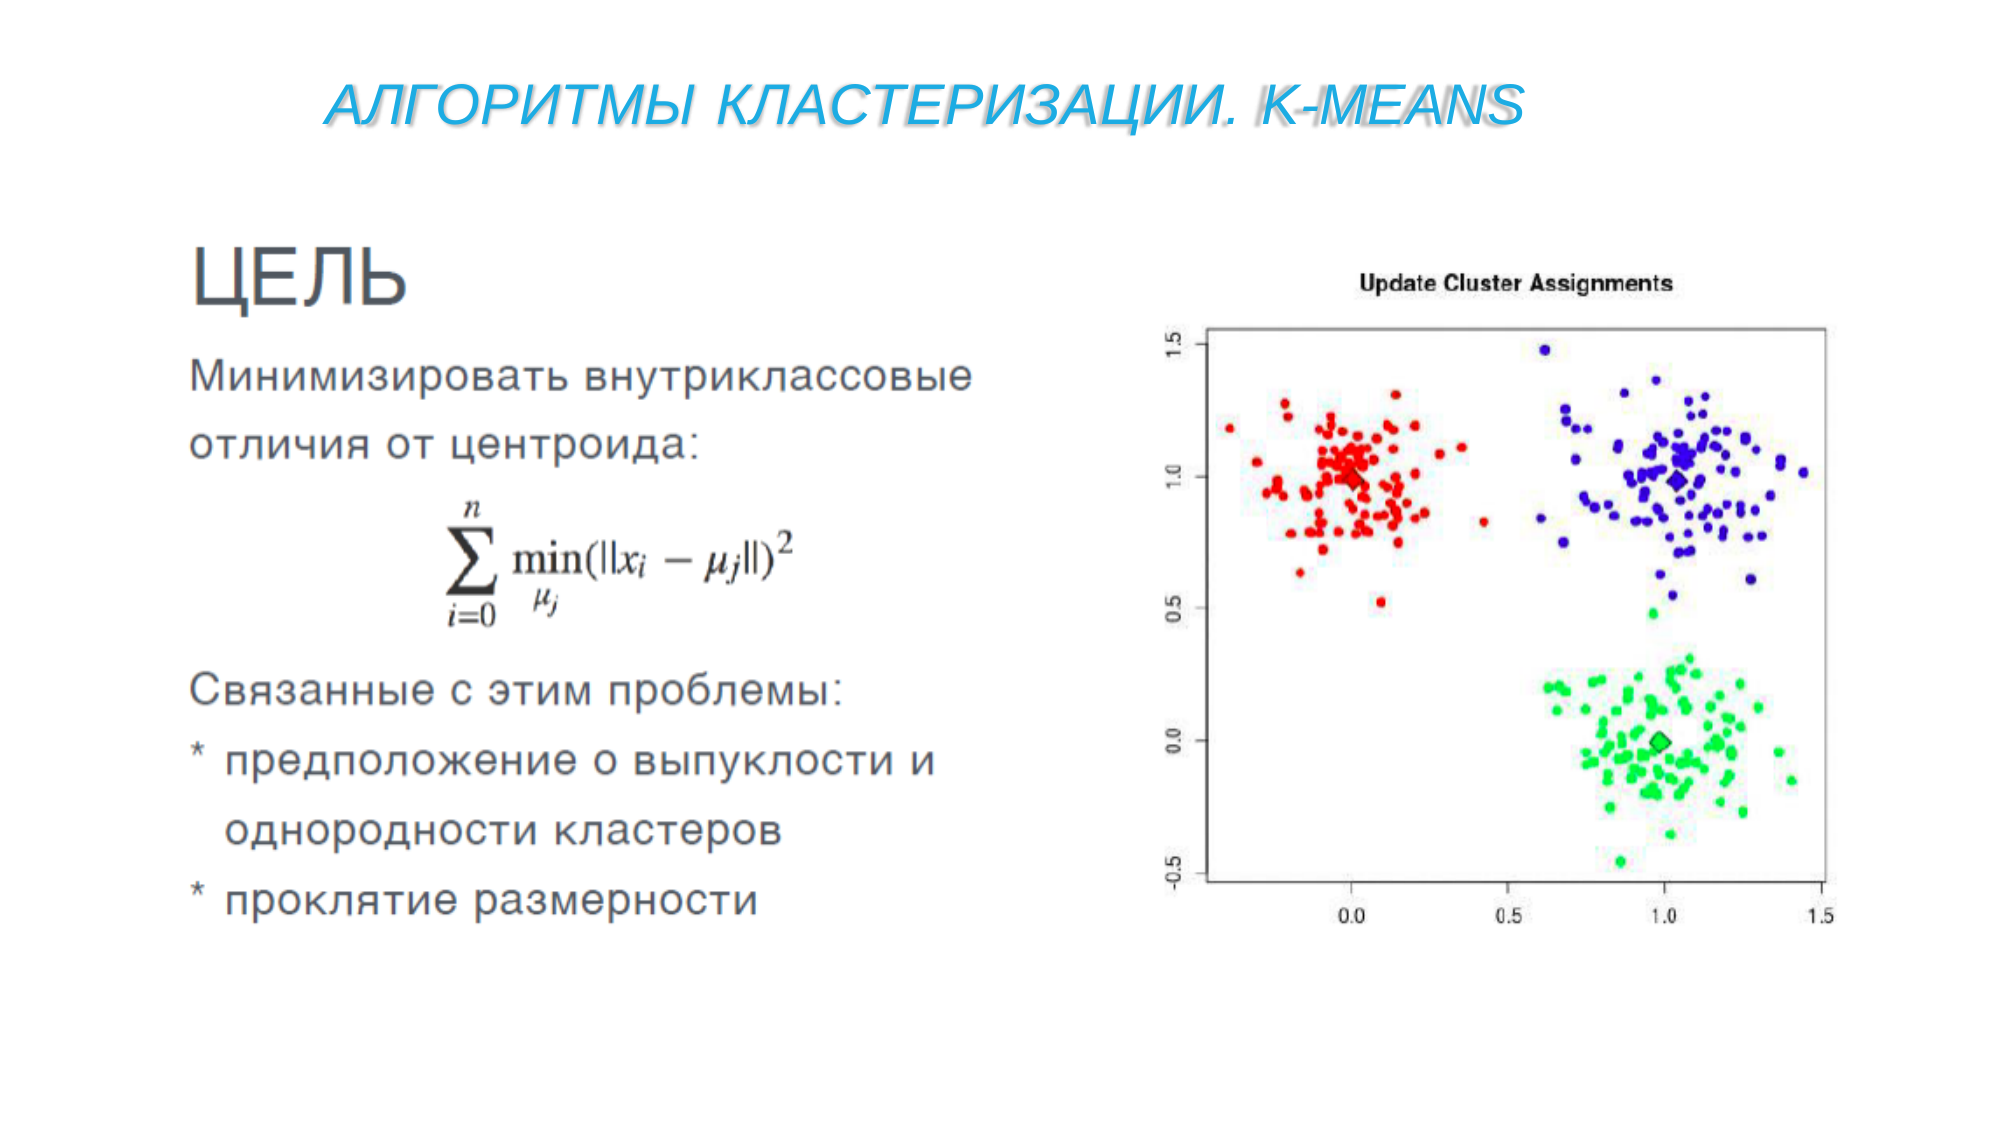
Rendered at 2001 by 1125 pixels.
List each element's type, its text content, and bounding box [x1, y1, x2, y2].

picture [287, 48, 1558, 181]
picture [156, 223, 1872, 983]
text АЛГОРИТМЫ КЛАСТЕРИЗАЦИИ. K-MEANS [325, 71, 1913, 137]
